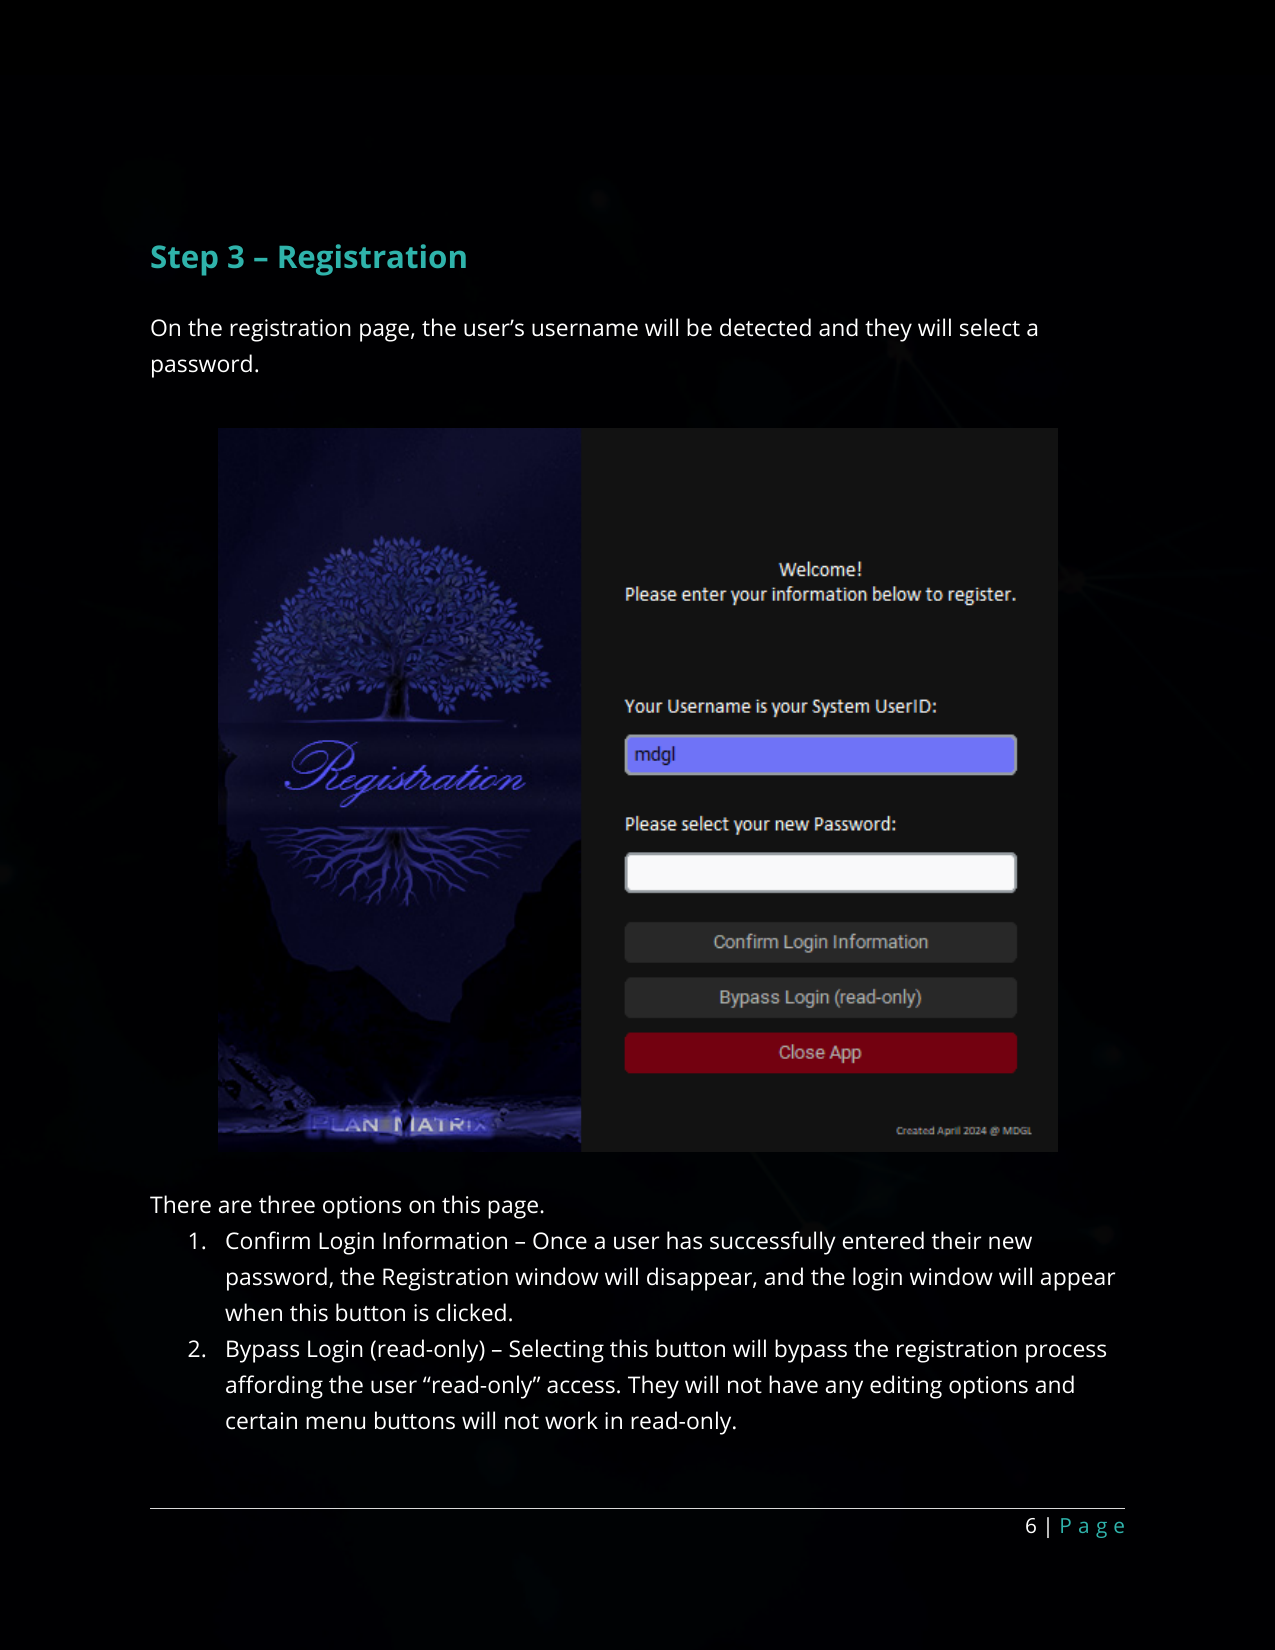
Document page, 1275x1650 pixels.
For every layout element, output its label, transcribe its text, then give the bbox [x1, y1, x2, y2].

list Confirm Login Information – Once a user has successfully entered their new password, the Registration window will disappear, and the login window will appear when this button is clicked. [187, 1225, 1125, 1328]
text Step 3 – Registration [150, 235, 1125, 278]
list Bypass Login (read-only) – Selecting this button will bypass the registration process affording the user “read-only” access. They will not have any editing options and certain menu buttons will not work in read-only. [187, 1333, 1125, 1436]
text There are three options on this page. [150, 1189, 1125, 1220]
picture [0, 75, 1275, 1650]
text On the registration page, the user’s username will be detected and they will select a password. [150, 312, 1125, 379]
